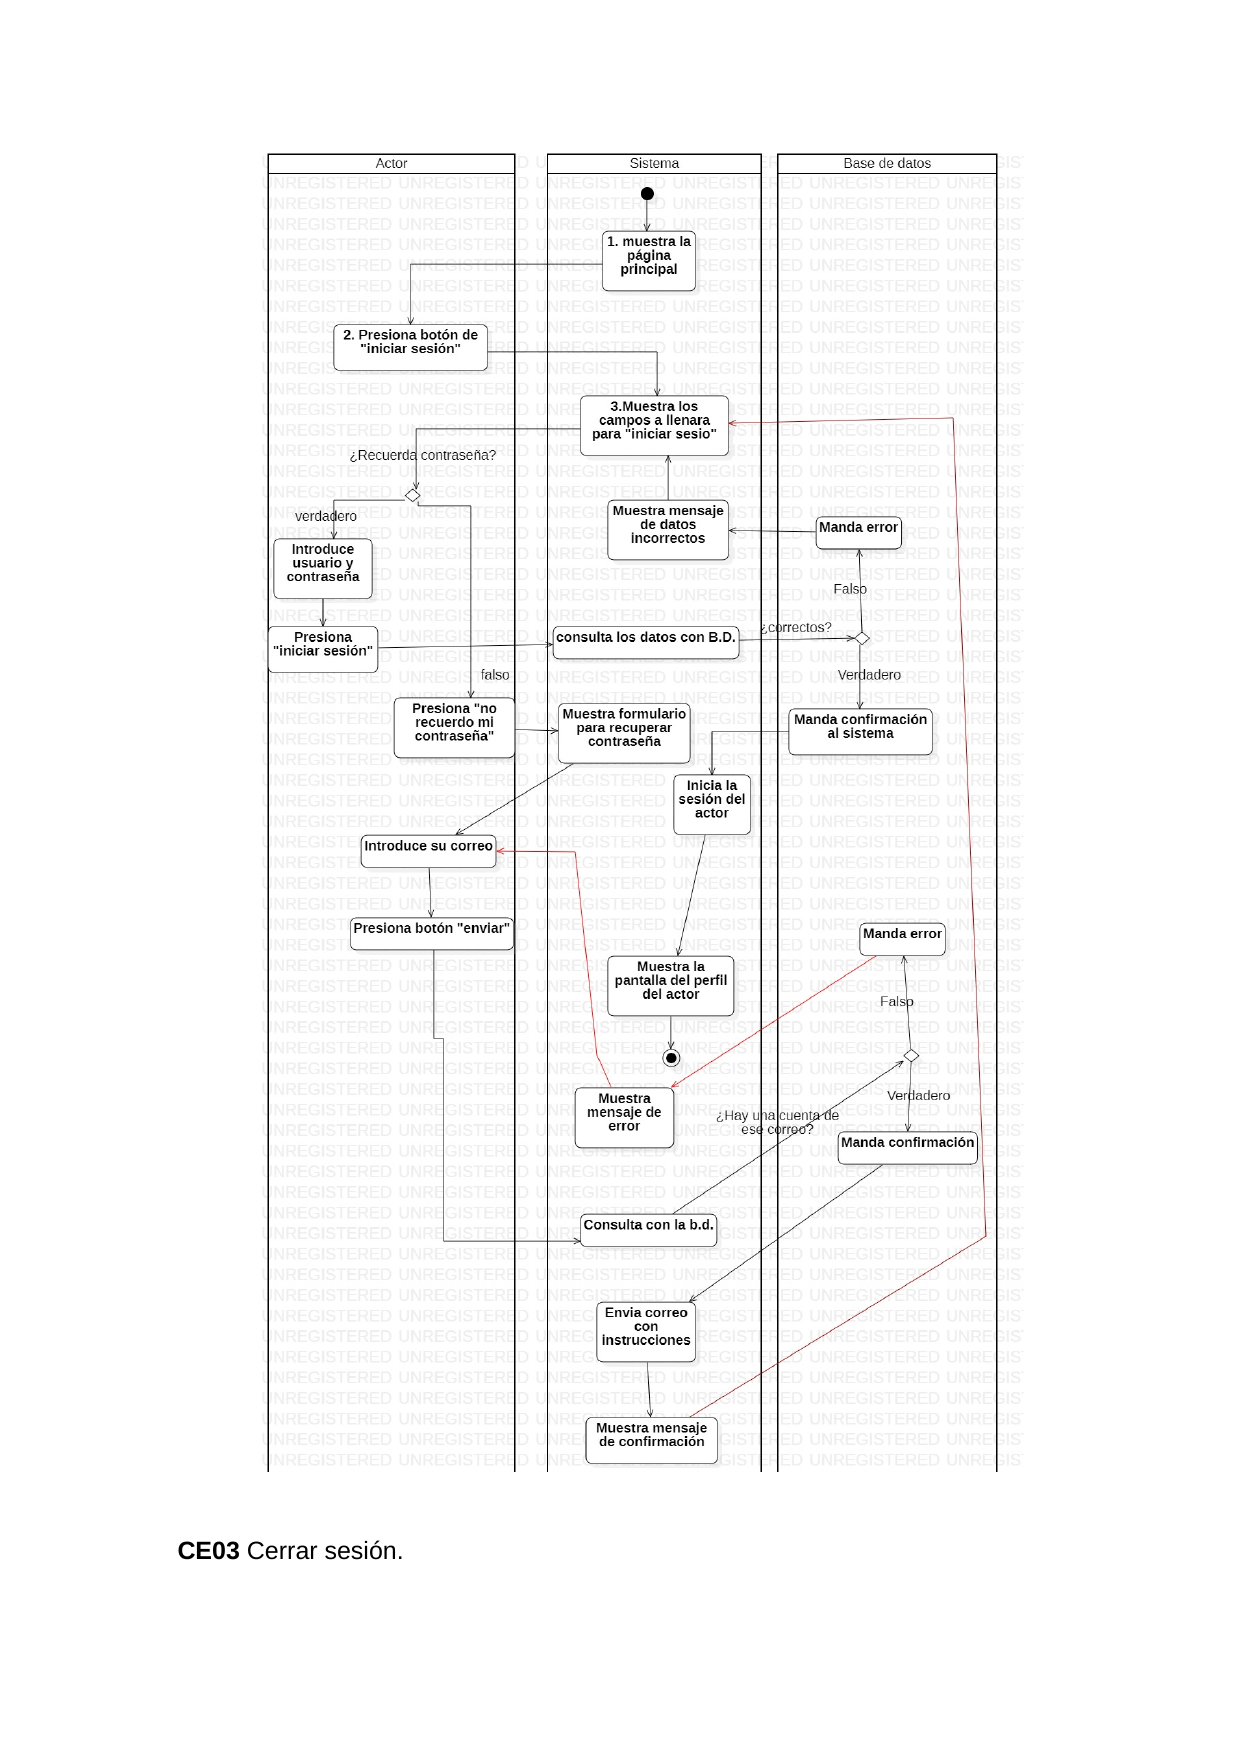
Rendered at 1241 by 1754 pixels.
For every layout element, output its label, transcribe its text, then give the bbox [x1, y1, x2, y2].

text CE03 Cerrar sesión. [177, 1536, 1107, 1564]
picture [261, 147, 1024, 1472]
